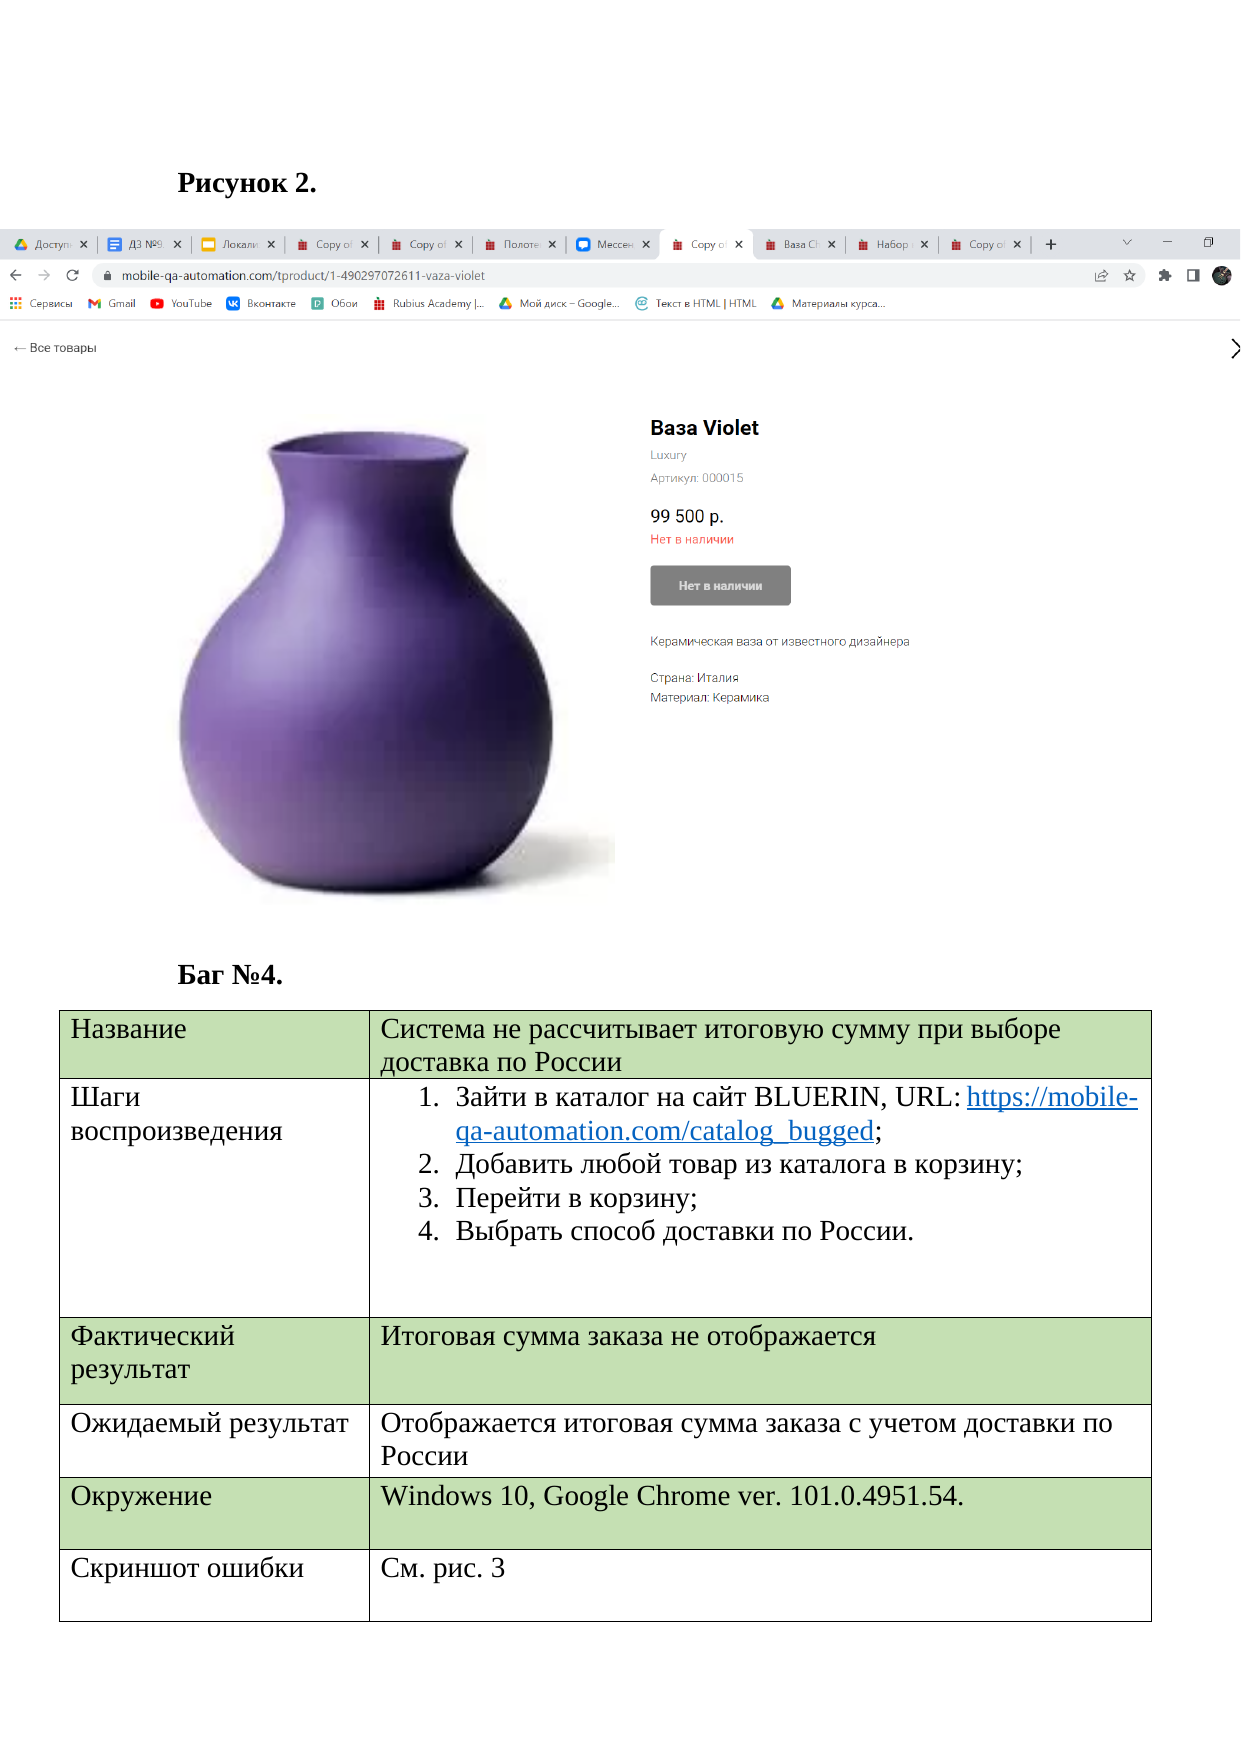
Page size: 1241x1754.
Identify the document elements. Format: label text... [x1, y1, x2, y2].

table_header Название [60, 1011, 369, 1078]
text Баг №4. [177, 957, 1152, 991]
table_cell Зайти в каталог на сайт BLUERIN, URL: https://mobile-qa-automation.com/catalog_bugged; Добавить любой товар из каталога в корзину; Перейти в корзину; Выбрать способ доставки по России. [370, 1079, 1151, 1317]
table_cell Windows 10, Google Chrome ver. 101.0.4951.54. [370, 1478, 1151, 1549]
table_cell Итоговая сумма заказа не отображается [370, 1318, 1151, 1404]
table_cell Ожидаемый результат [60, 1405, 369, 1477]
picture [0, 229, 1241, 1042]
table_cell Скриншот ошибки [60, 1550, 369, 1621]
table_cell См. рис. 3 [370, 1550, 1151, 1621]
table_cell Шаги воспроизведения [60, 1079, 369, 1317]
table_cell Окружение [60, 1478, 369, 1549]
table_header Система не рассчитывает итоговую сумму при выборе доставка по России [370, 1011, 1151, 1078]
text Рисунок 2. [177, 165, 1152, 198]
table_cell Фактический результат [60, 1318, 369, 1404]
table_cell Отображается итоговая сумма заказа с учетом доставки по России [370, 1405, 1151, 1477]
